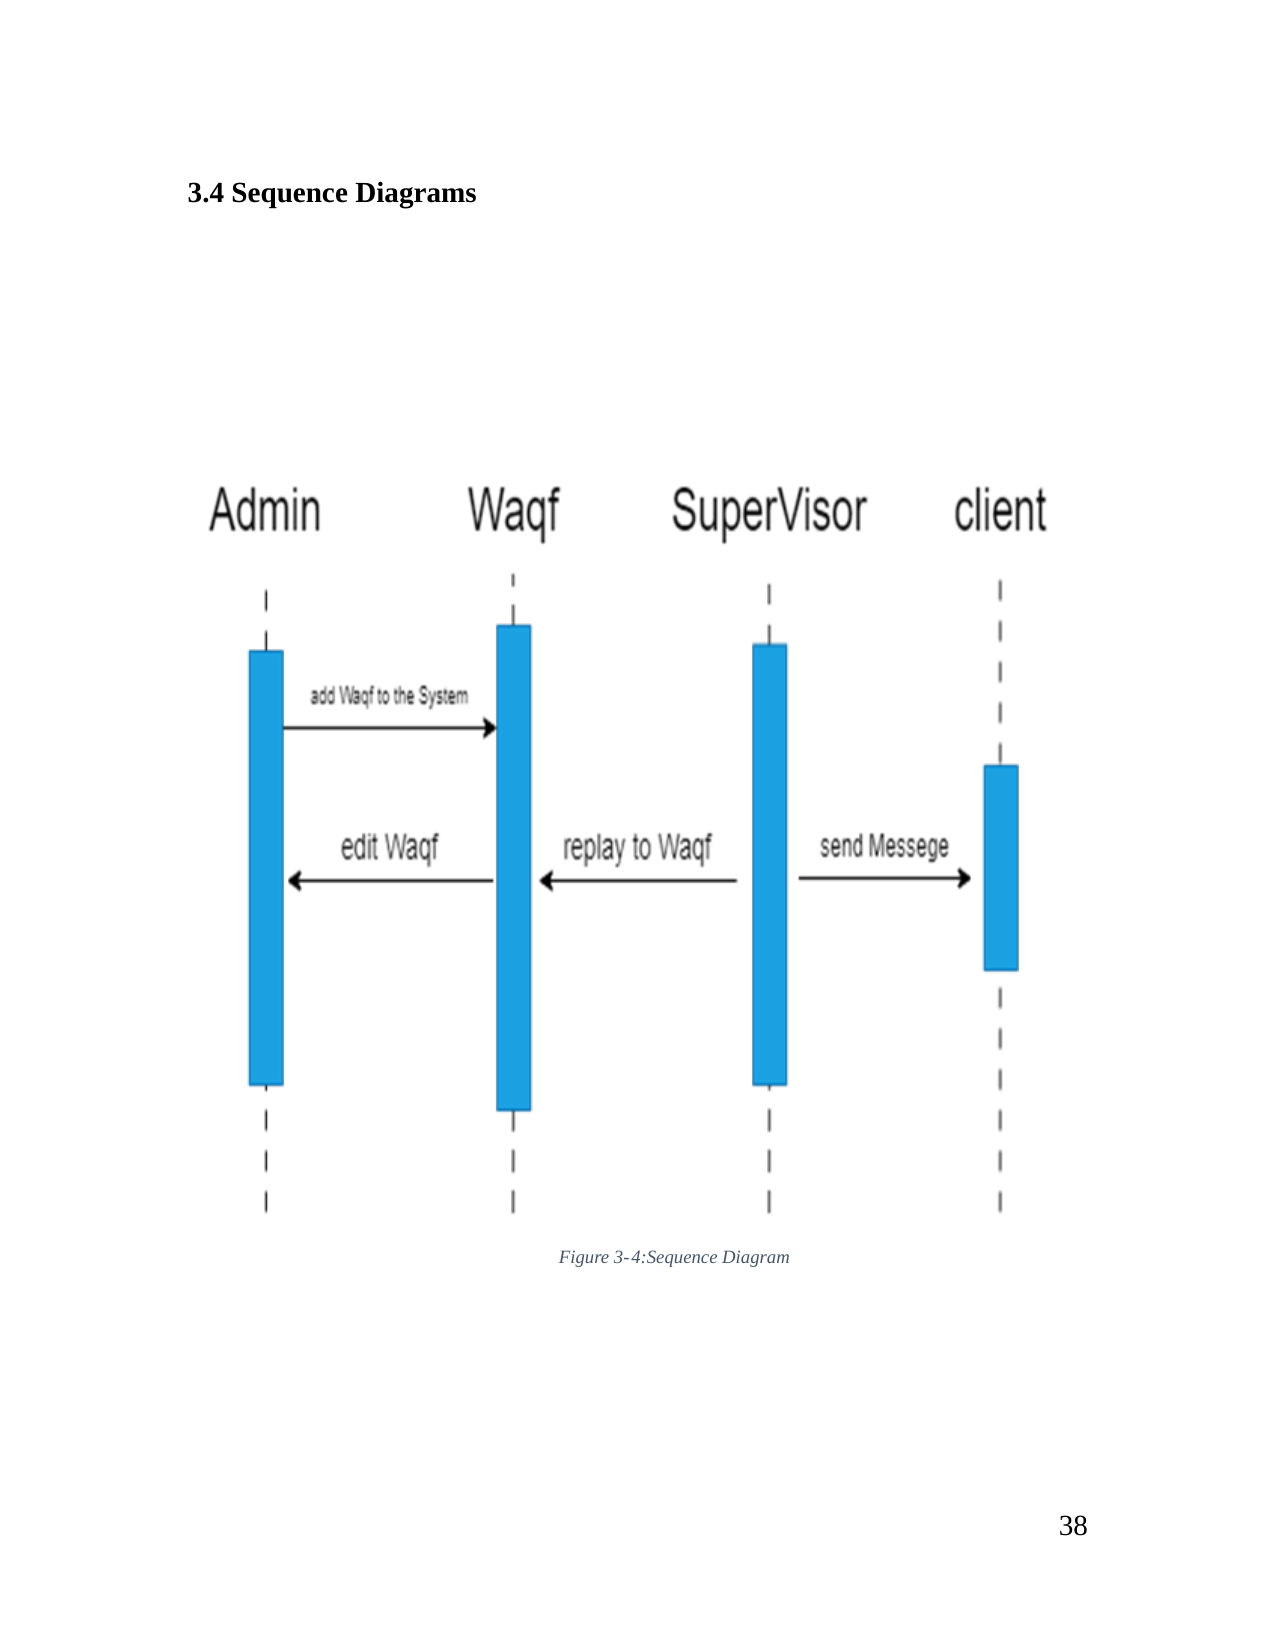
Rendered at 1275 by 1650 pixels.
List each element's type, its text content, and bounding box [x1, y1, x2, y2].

picture [150, 434, 1125, 1216]
subtitle Sequence Diagrams [187, 175, 1087, 208]
